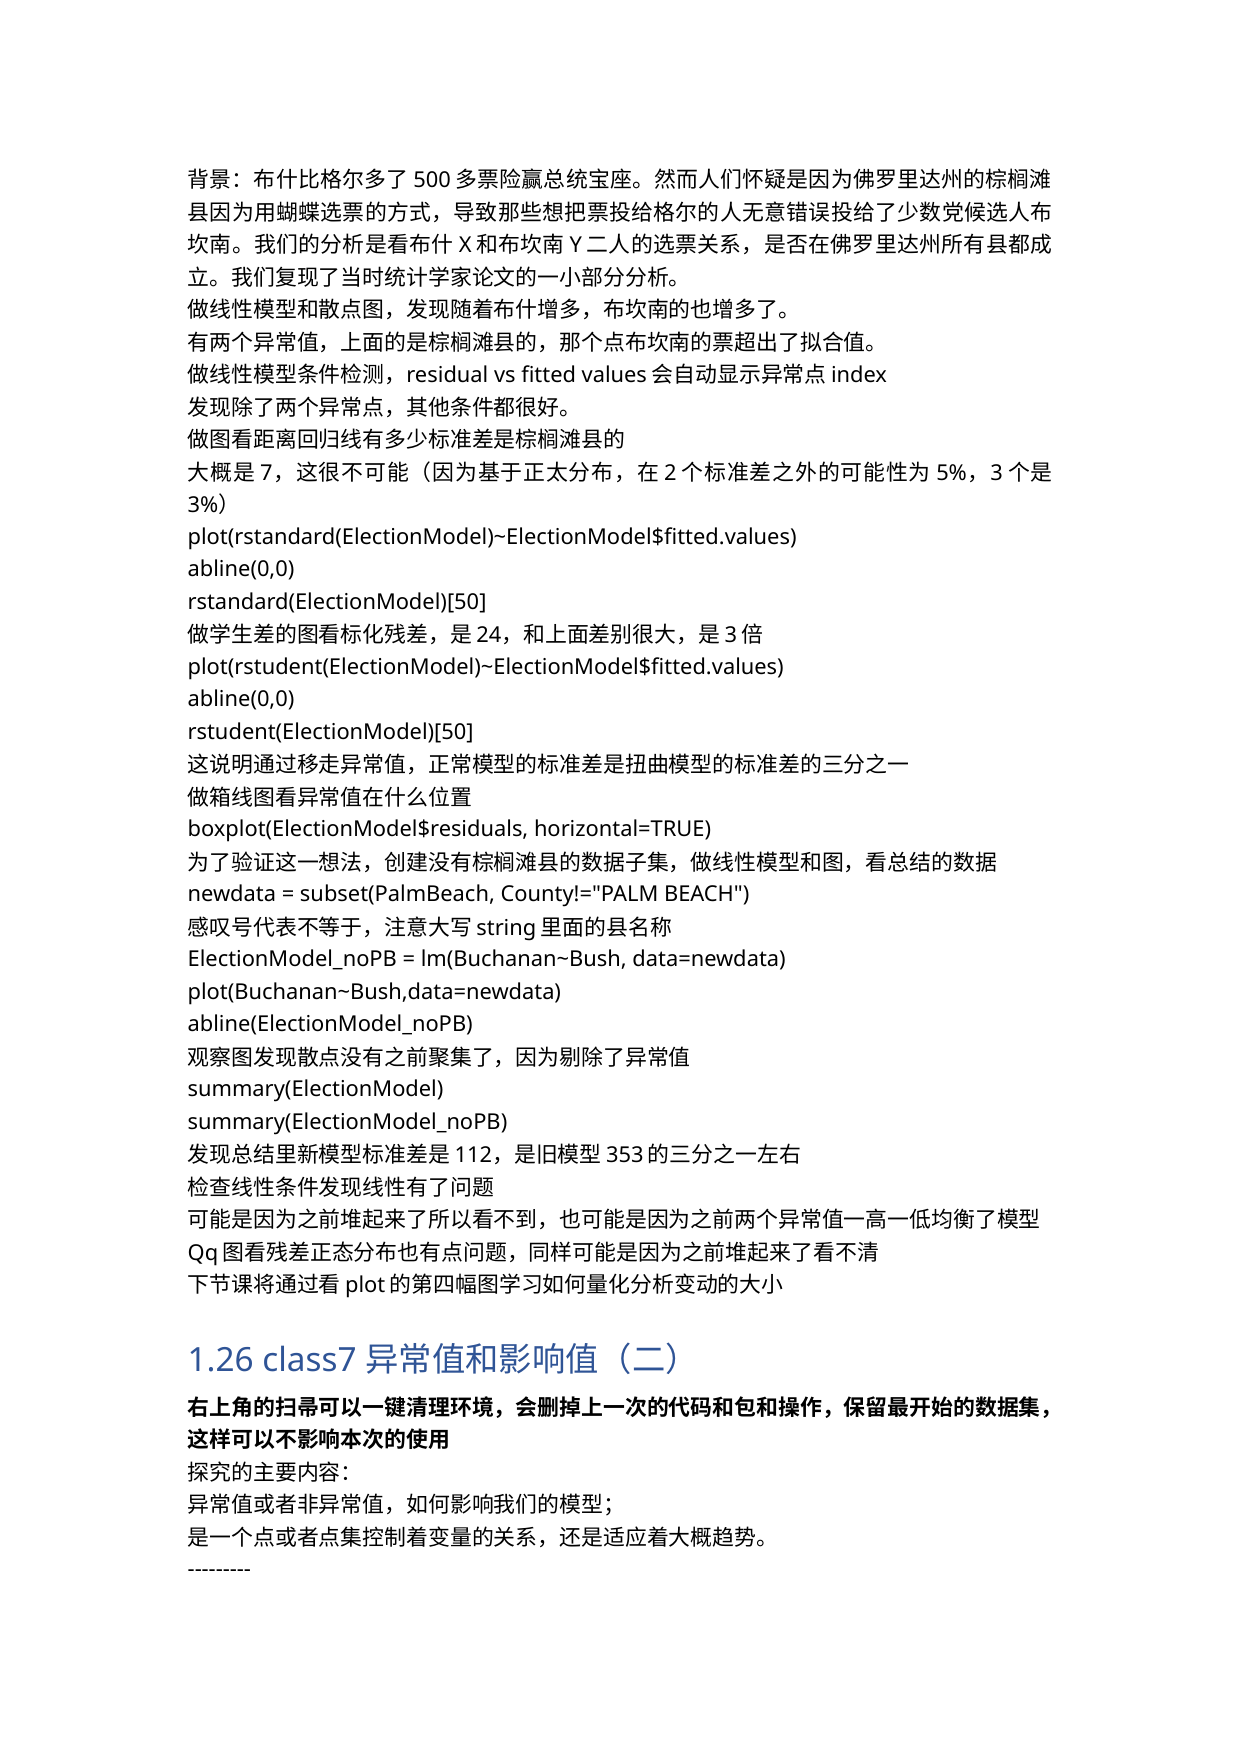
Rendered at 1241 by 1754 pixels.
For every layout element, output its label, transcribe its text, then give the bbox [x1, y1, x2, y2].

text 是一个点或者点集控制着变量的关系，还是适应着大概趋势。 [187, 1519, 1053, 1552]
text plot(rstandard(ElectionModel)~ElectionModel$fitted.values) [187, 519, 1053, 552]
text 检查线性条件发现线性有了问题 [187, 1169, 1053, 1202]
text 背景：布什比格尔多了500多票险赢总统宝座。然而人们怀疑是因为佛罗里达州的棕榈滩县因为用蝴蝶选票的方式，导致那些想把票投给格尔的人无意错误投给了少数党候选人布坎南。我们的分析是看布什X和布坎南Y二人的选票关系，是否在佛罗里达州所有县都成立。我们复现了当时统计学家论文的一小部分分析。 [187, 162, 1053, 292]
text 感叹号代表不等于，注意大写string里面的县名称 [187, 909, 1053, 942]
text rstudent(ElectionModel)[50] [187, 714, 1053, 747]
subtitle 1.26 class7 异常值和影响值（二） [187, 1324, 1053, 1389]
text 下节课将通过看plot的第四幅图学习如何量化分析变动的大小 [187, 1267, 1053, 1299]
text ElectionModel_noPB = lm(Buchanan~Bush, data=newdata) [187, 942, 1053, 974]
text 探究的主要内容： [187, 1454, 1053, 1487]
text 为了验证这一想法，创建没有棕榈滩县的数据子集，做线性模型和图，看总结的数据 [187, 844, 1053, 877]
text summary(ElectionModel_noPB) [187, 1104, 1053, 1137]
text 做学生差的图看标化残差，是24，和上面差别很大，是3倍 [187, 617, 1053, 649]
text 观察图发现散点没有之前聚集了，因为剔除了异常值 [187, 1039, 1053, 1072]
text 异常值或者非异常值，如何影响我们的模型； [187, 1487, 1053, 1519]
text 做箱线图看异常值在什么位置 [187, 779, 1053, 812]
text 有两个异常值，上面的是棕榈滩县的，那个点布坎南的票超出了拟合值。 [187, 324, 1053, 357]
text 这样可以不影响本次的使用 [187, 1422, 1053, 1454]
text 右上角的扫帚可以一键清理环境，会删掉上一次的代码和包和操作，保留最开始的数据集， [187, 1389, 1053, 1422]
text 这说明通过移走异常值，正常模型的标准差是扭曲模型的标准差的三分之一 [187, 747, 1053, 779]
text summary(ElectionModel) [187, 1072, 1053, 1104]
text abline(0,0) [187, 682, 1053, 714]
text --------- [187, 1552, 1053, 1584]
text rstandard(ElectionModel)[50] [187, 584, 1053, 617]
text 做图看距离回归线有多少标准差是棕榈滩县的 [187, 422, 1053, 454]
text 做线性模型条件检测，residual vs fitted values会自动显示异常点index [187, 357, 1053, 389]
text newdata = subset(PalmBeach, County!="PALM BEACH") [187, 877, 1053, 909]
text abline(ElectionModel_noPB) [187, 1007, 1053, 1039]
text boxplot(ElectionModel$residuals, horizontal=TRUE) [187, 812, 1053, 844]
text 可能是因为之前堆起来了所以看不到，也可能是因为之前两个异常值一高一低均衡了模型 [187, 1202, 1053, 1234]
text Qq图看残差正态分布也有点问题，同样可能是因为之前堆起来了看不清 [187, 1234, 1053, 1267]
text abline(0,0) [187, 552, 1053, 584]
text 发现总结里新模型标准差是112，是旧模型353的三分之一左右 [187, 1137, 1053, 1169]
text plot(rstudent(ElectionModel)~ElectionModel$fitted.values) [187, 649, 1053, 682]
text 发现除了两个异常点，其他条件都很好。 [187, 389, 1053, 422]
text 大概是7，这很不可能（因为基于正太分布，在2个标准差之外的可能性为5%，3个是3%） [187, 454, 1053, 519]
text plot(Buchanan~Bush,data=newdata) [187, 974, 1053, 1007]
text 做线性模型和散点图，发现随着布什增多，布坎南的也增多了。 [187, 292, 1053, 324]
